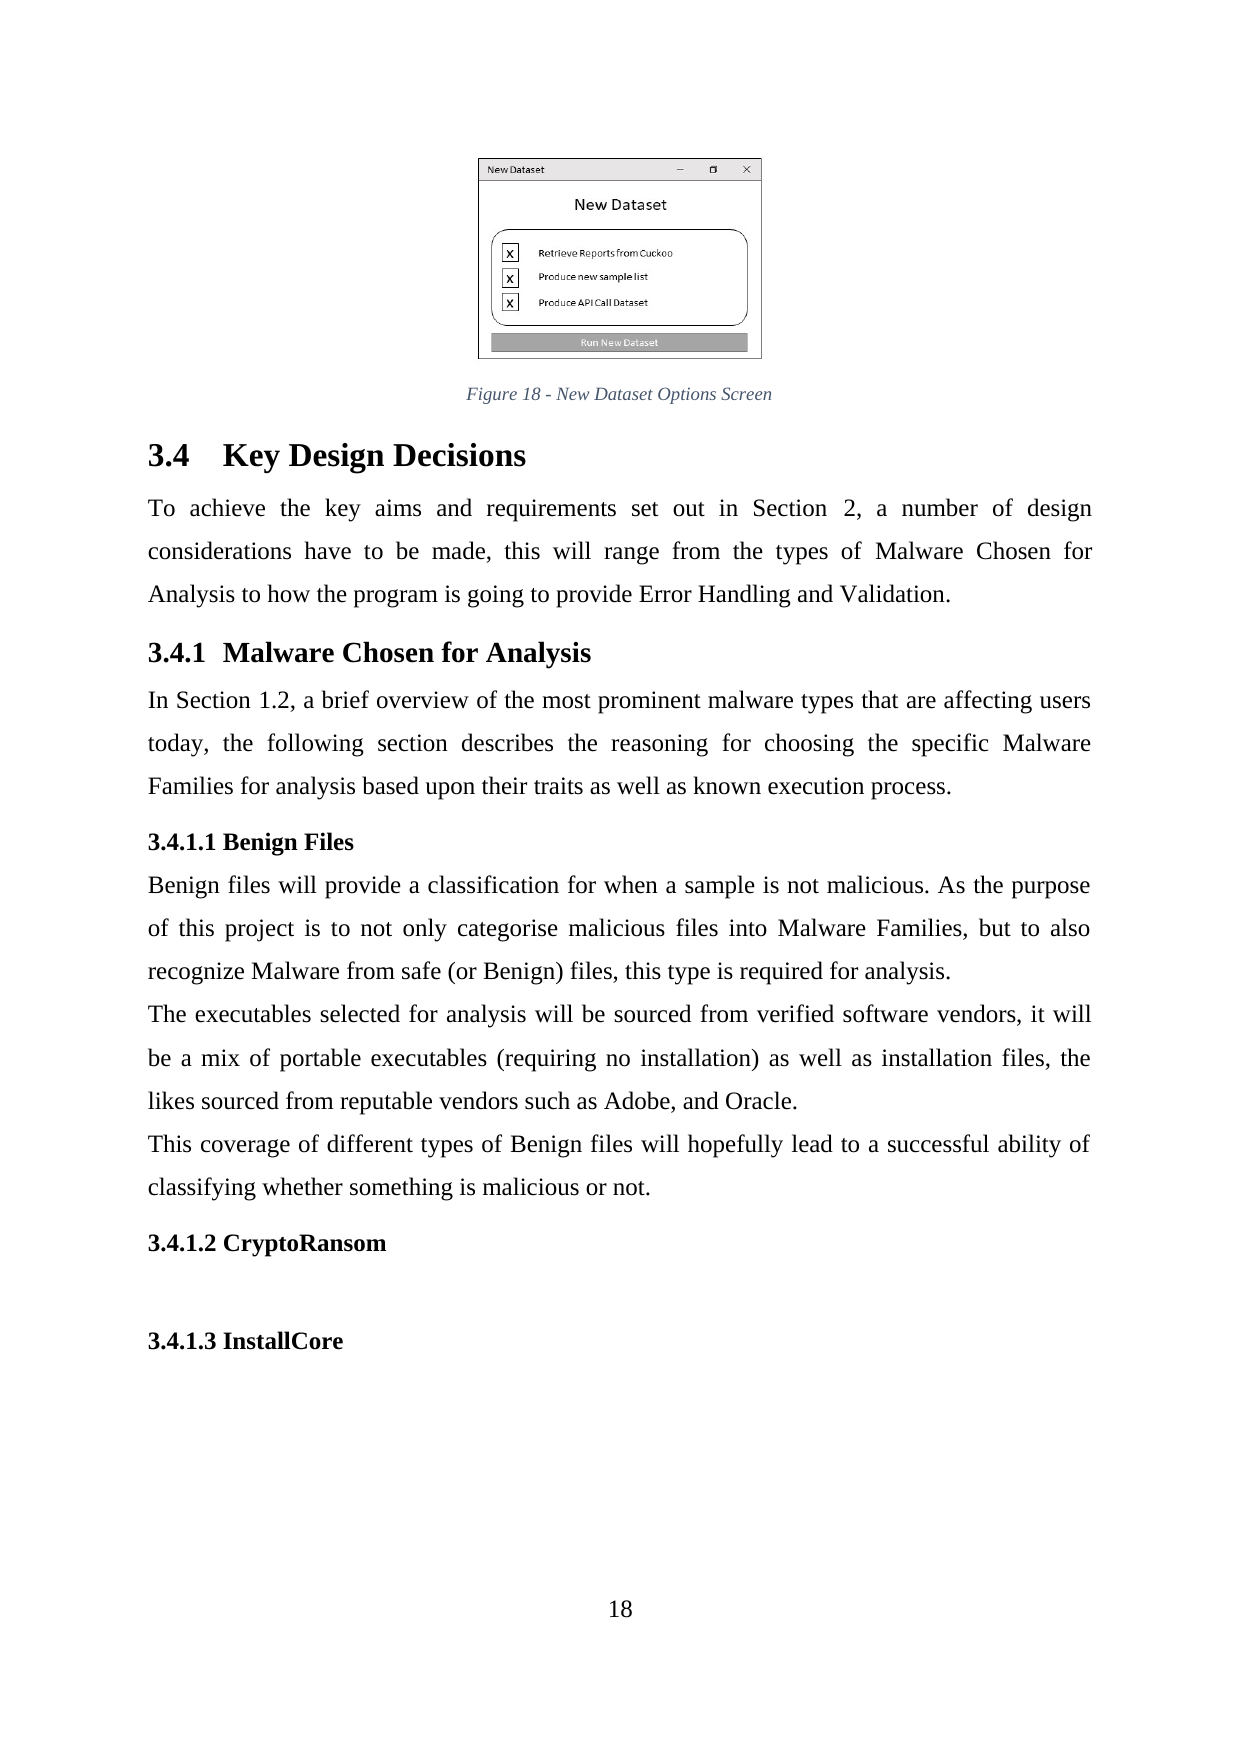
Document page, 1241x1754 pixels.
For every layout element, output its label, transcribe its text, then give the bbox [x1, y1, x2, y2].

text To achieve the key aims and requirements set out in Section 2, a number of design considerations have to be made, this will range from the types of Malware Chosen for Analysis to how the program is going to provide Error Handling and Validation. [148, 493, 1092, 608]
picture [471, 147, 770, 368]
text This coverage of different types of Benign files will hopefully lead to a successful ability of classifying whether something is malicious or not. [148, 1129, 1092, 1201]
text In Section 1.2, a brief overview of the most prominent malware types that are affecting users today, the following section describes the reasoning for choosing the specific Malware Families for analysis based upon their traits as well as known execution process. [148, 685, 1092, 800]
subtitle CryptoRansom [148, 1228, 1092, 1256]
text The executables selected for analysis will be sourced from verified software vendors, it will be a mix of portable executables (requiring no installation) as well as installation files, the likes sourced from reputable vendors such as Adobe, and Oracle. [148, 999, 1092, 1114]
subtitle Malware Chosen for Analysis [148, 635, 1092, 668]
text Benign files will provide a classification for when a sample is not malicious. As the purpose of this project is to not only categorise malicious files into Malware Families, but to also recognize Malware from safe (or Benign) files, this type is required for analysis. [148, 870, 1092, 985]
subtitle InstallCore [148, 1326, 1092, 1355]
subtitle Benign Files [148, 827, 1092, 856]
subtitle Key Design Decisions [148, 436, 1092, 474]
